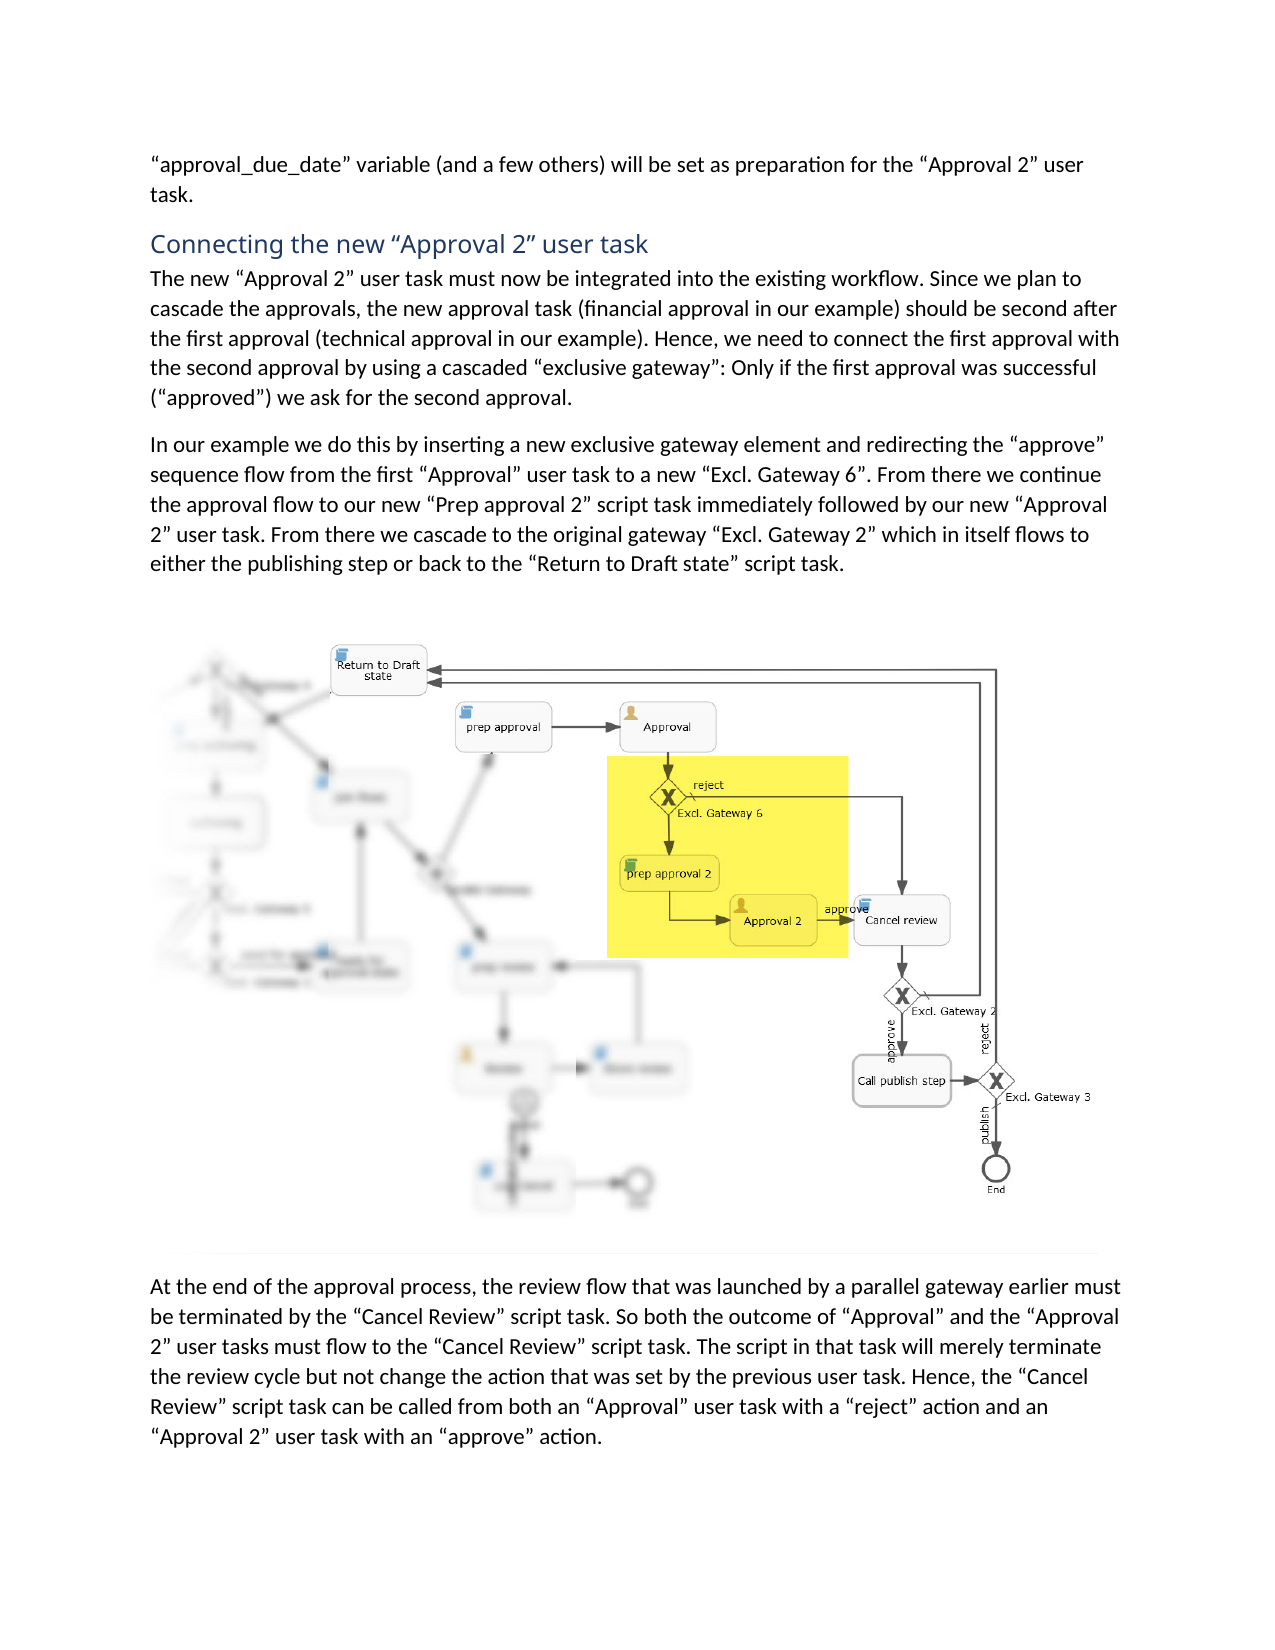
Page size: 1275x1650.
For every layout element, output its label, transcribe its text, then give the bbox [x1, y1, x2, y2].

text In our example we do this by inserting a new exclusive gateway element and redirecting the “approve” sequence flow from the first “Approval” user task to a new “Excl. Gateway 6”. From there we continue the approval flow to our new “Prep approval 2” script task immediately followed by our new “Approval 2” user task. From there we cascade to the original gateway “Excl. Gateway 2” which in itself flows to either the publishing step or back to the “Return to Draft state” script task. [150, 430, 1125, 578]
text At the end of the approval process, the review flow that was launched by a parallel gateway earlier must be terminated by the “Cancel Review” script task. So both the outcome of “Approval” and the “Approval 2” user tasks must flow to the “Cancel Review” script task. The script in that task will merely terminate the review cycle but not change the action that was set by the previous user task. Hence, the “Cancel Review” script task can be called from both an “Approval” user task with a “reject” action and an “Approval 2” user task with an “approve” action. [150, 1272, 1125, 1450]
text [150, 150, 1125, 208]
picture [150, 596, 1099, 1254]
text The new “Approval 2” user task must now be integrated into the existing workflow. Since we plan to cascade the approvals, the new approval task (financial approval in our example) should be second after the first approval (technical approval in our example). Hence, we need to connect the first approval with the second approval by using a cascaded “exclusive gateway”: Only if the first approval was successful (“approved”) we ask for the second approval. [150, 264, 1125, 411]
subtitle Connecting the new “Approval 2” user task [150, 227, 1125, 261]
